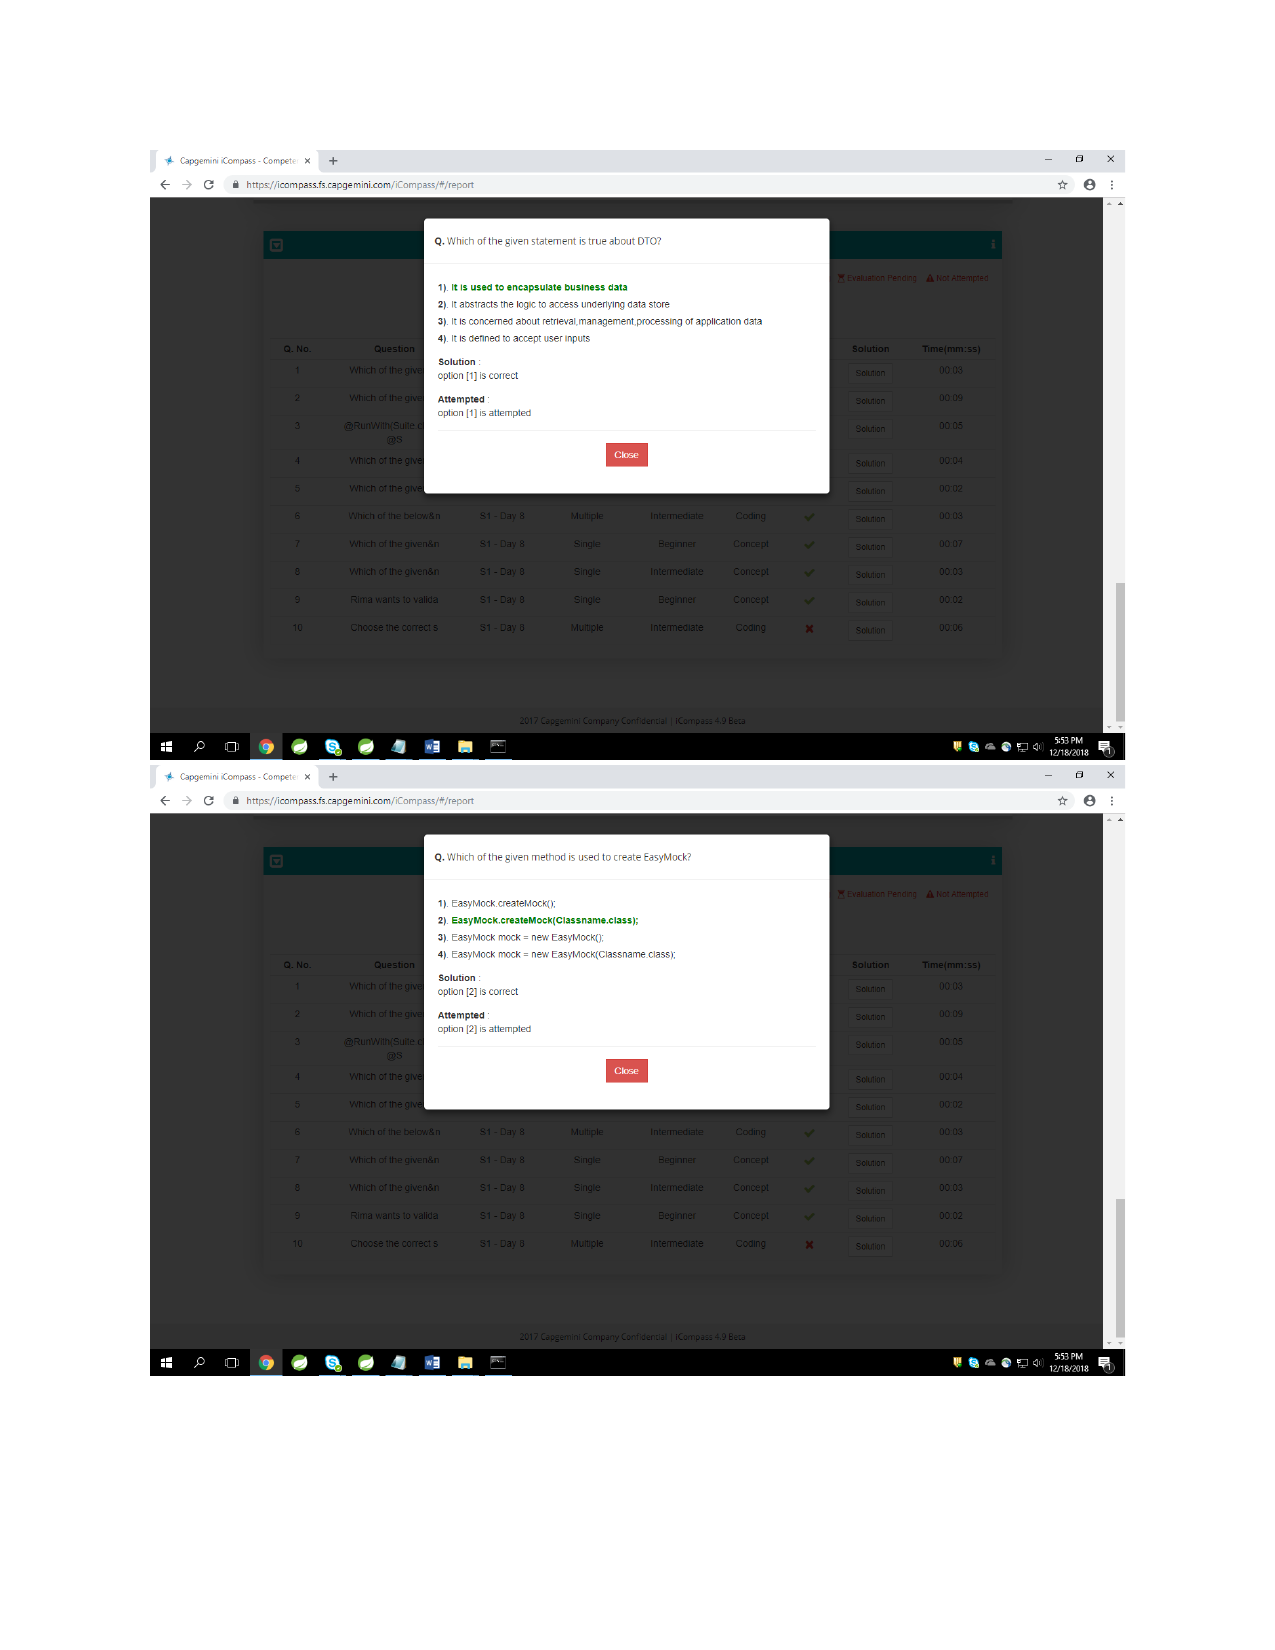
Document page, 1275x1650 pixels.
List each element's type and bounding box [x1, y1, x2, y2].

picture [150, 150, 1125, 760]
picture [150, 765, 1125, 1376]
